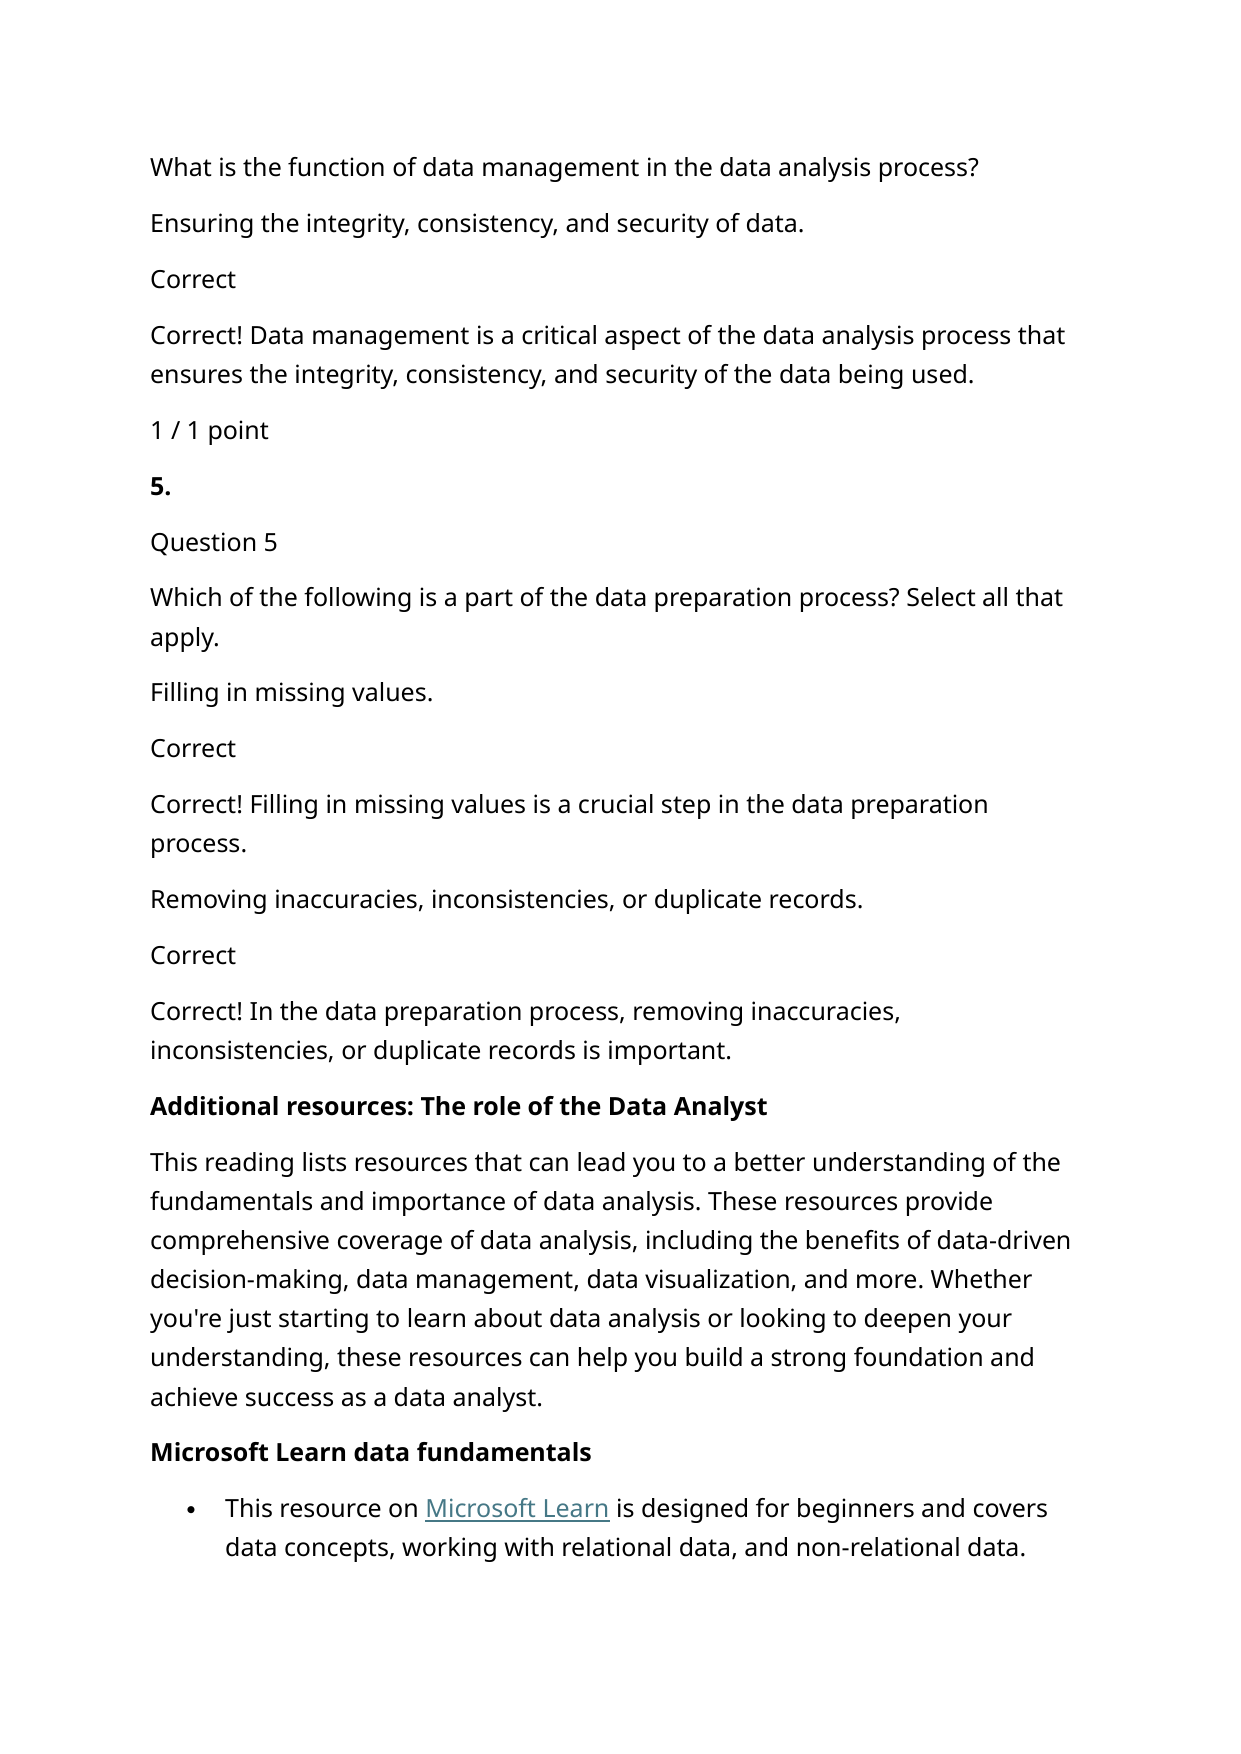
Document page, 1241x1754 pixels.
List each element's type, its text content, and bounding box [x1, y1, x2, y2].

text Correct [150, 262, 1090, 296]
text Microsoft Learn data fundamentals [150, 1435, 1090, 1469]
text 5. [150, 468, 1090, 502]
text Correct [150, 731, 1090, 765]
text Correct! Data management is a critical aspect of the data analysis process that ensures the integrity, consistency, and security of the data being used. [150, 317, 1090, 391]
text Removing inaccuracies, inconsistencies, or duplicate records. [150, 882, 1090, 916]
text Additional resources: The role of the Data Analyst [150, 1088, 1090, 1122]
list This resource on Microsoft Learn is designed for beginners and covers data concepts, working with relational data, and non-relational data. [187, 1491, 1090, 1564]
text 1 / 1 point [150, 412, 1090, 447]
text Which of the following is a part of the data preparation process? Select all that apply. [150, 580, 1090, 653]
text Correct! Filling in missing values is a crucial step in the data preparation process. [150, 787, 1090, 860]
text Question 5 [150, 524, 1090, 558]
text What is the function of data management in the data analysis process? [150, 150, 1090, 184]
text Correct! In the data preparation process, removing inaccuracies, inconsistencies, or duplicate records is important. [150, 993, 1090, 1067]
text Filling in missing values. [150, 675, 1090, 709]
text Correct [150, 937, 1090, 972]
text Ensuring the integrity, consistency, and security of data. [150, 206, 1090, 240]
text This reading lists resources that can lead you to a better understanding of the fundamentals and importance of data analysis. These resources provide comprehensive coverage of data analysis, including the benefits of data-driven decision-making, data management, data visualization, and more. Whether you're just starting to learn about data analysis or looking to deepen your understanding, these resources can help you build a strong foundation and achieve success as a data analyst. [150, 1144, 1090, 1413]
